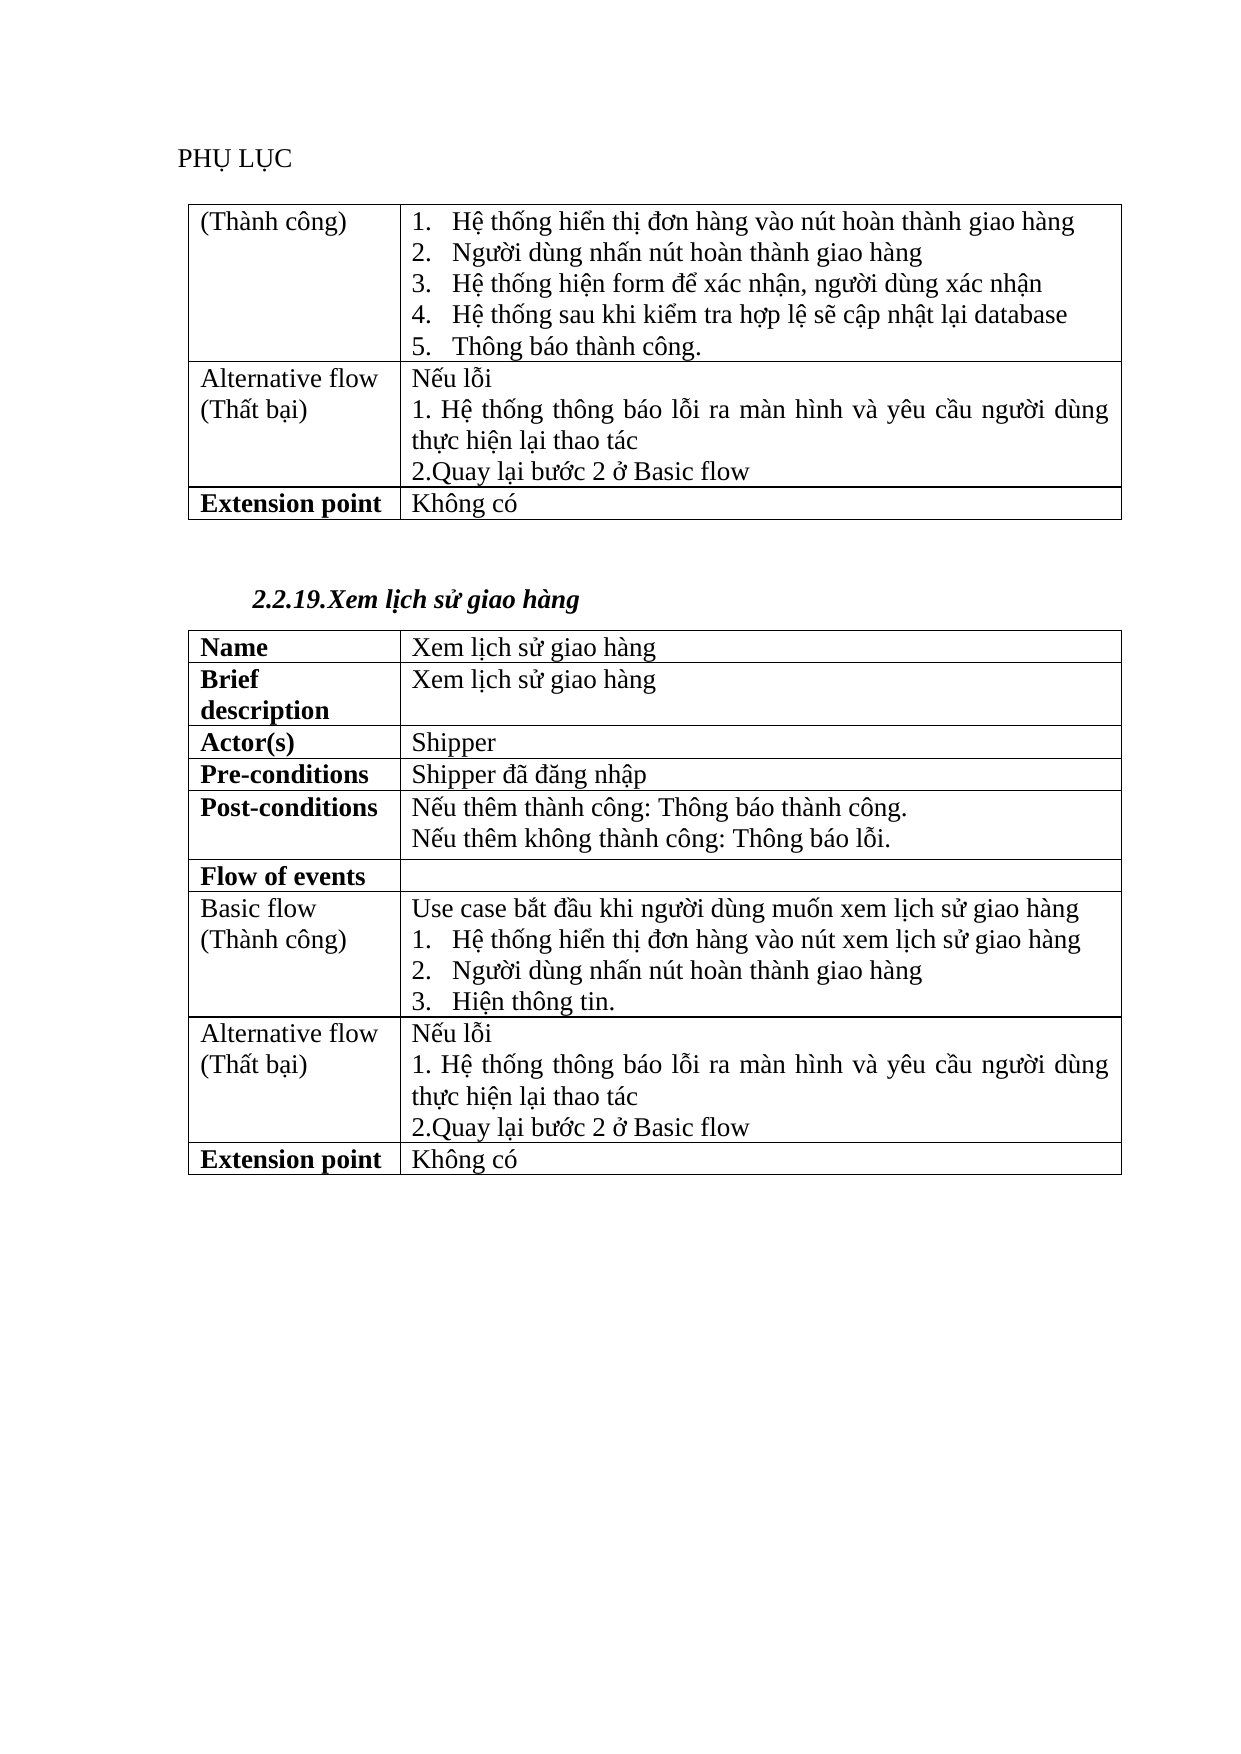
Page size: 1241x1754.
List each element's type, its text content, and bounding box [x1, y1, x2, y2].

table_cell Extension point [189, 488, 400, 519]
table_cell Use case bắt đầu khi người dùng muốn xem lịch sử giao hàng 1. Hệ thống hiển thị đơn hàng vào nút xem lịch sử giao hàng 2. Người dùng nhấn nút hoàn thành giao hàng 3. Hiện thông tin. [401, 892, 1121, 1016]
table_cell Xem lịch sử giao hàng [401, 663, 1121, 725]
table_cell Flow of events [189, 860, 400, 891]
table_header Name [189, 631, 400, 662]
table_cell Extension point [189, 1143, 400, 1174]
table_cell Pre-conditions [189, 759, 400, 789]
table_cell Nếu thêm thành công: Thông báo thành công. Nếu thêm không thành công: Thông báo lỗi. [401, 791, 1121, 858]
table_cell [401, 205, 1121, 361]
table_header Xem lịch sử giao hàng [401, 631, 1121, 662]
subtitle Xem lịch sử giao hàng [252, 583, 1122, 614]
table_cell Brief description [189, 663, 400, 725]
table_cell Basic flow (Thành công) [189, 892, 400, 1016]
table_cell Post-conditions [189, 791, 400, 858]
table_cell Shipper [401, 726, 1121, 757]
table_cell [189, 205, 400, 361]
table_cell Không có [401, 1143, 1121, 1174]
table_cell [401, 860, 1121, 891]
table_cell Shipper đã đăng nhập [401, 759, 1121, 789]
table_cell Alternative flow (Thất bại) [189, 362, 400, 486]
table_cell Nếu lỗi 1. Hệ thống thông báo lỗi ra màn hình và yêu cầu người dùng thực hiện lại thao tác 2.Quay lại bước 2 ở Basic flow [401, 362, 1121, 486]
table_cell Actor(s) [189, 726, 400, 757]
table_cell Alternative flow (Thất bại) [189, 1018, 400, 1142]
table_cell Nếu lỗi 1. Hệ thống thông báo lỗi ra màn hình và yêu cầu người dùng thực hiện lại thao tác 2.Quay lại bước 2 ở Basic flow [401, 1018, 1121, 1142]
table_cell Không có [401, 488, 1121, 519]
